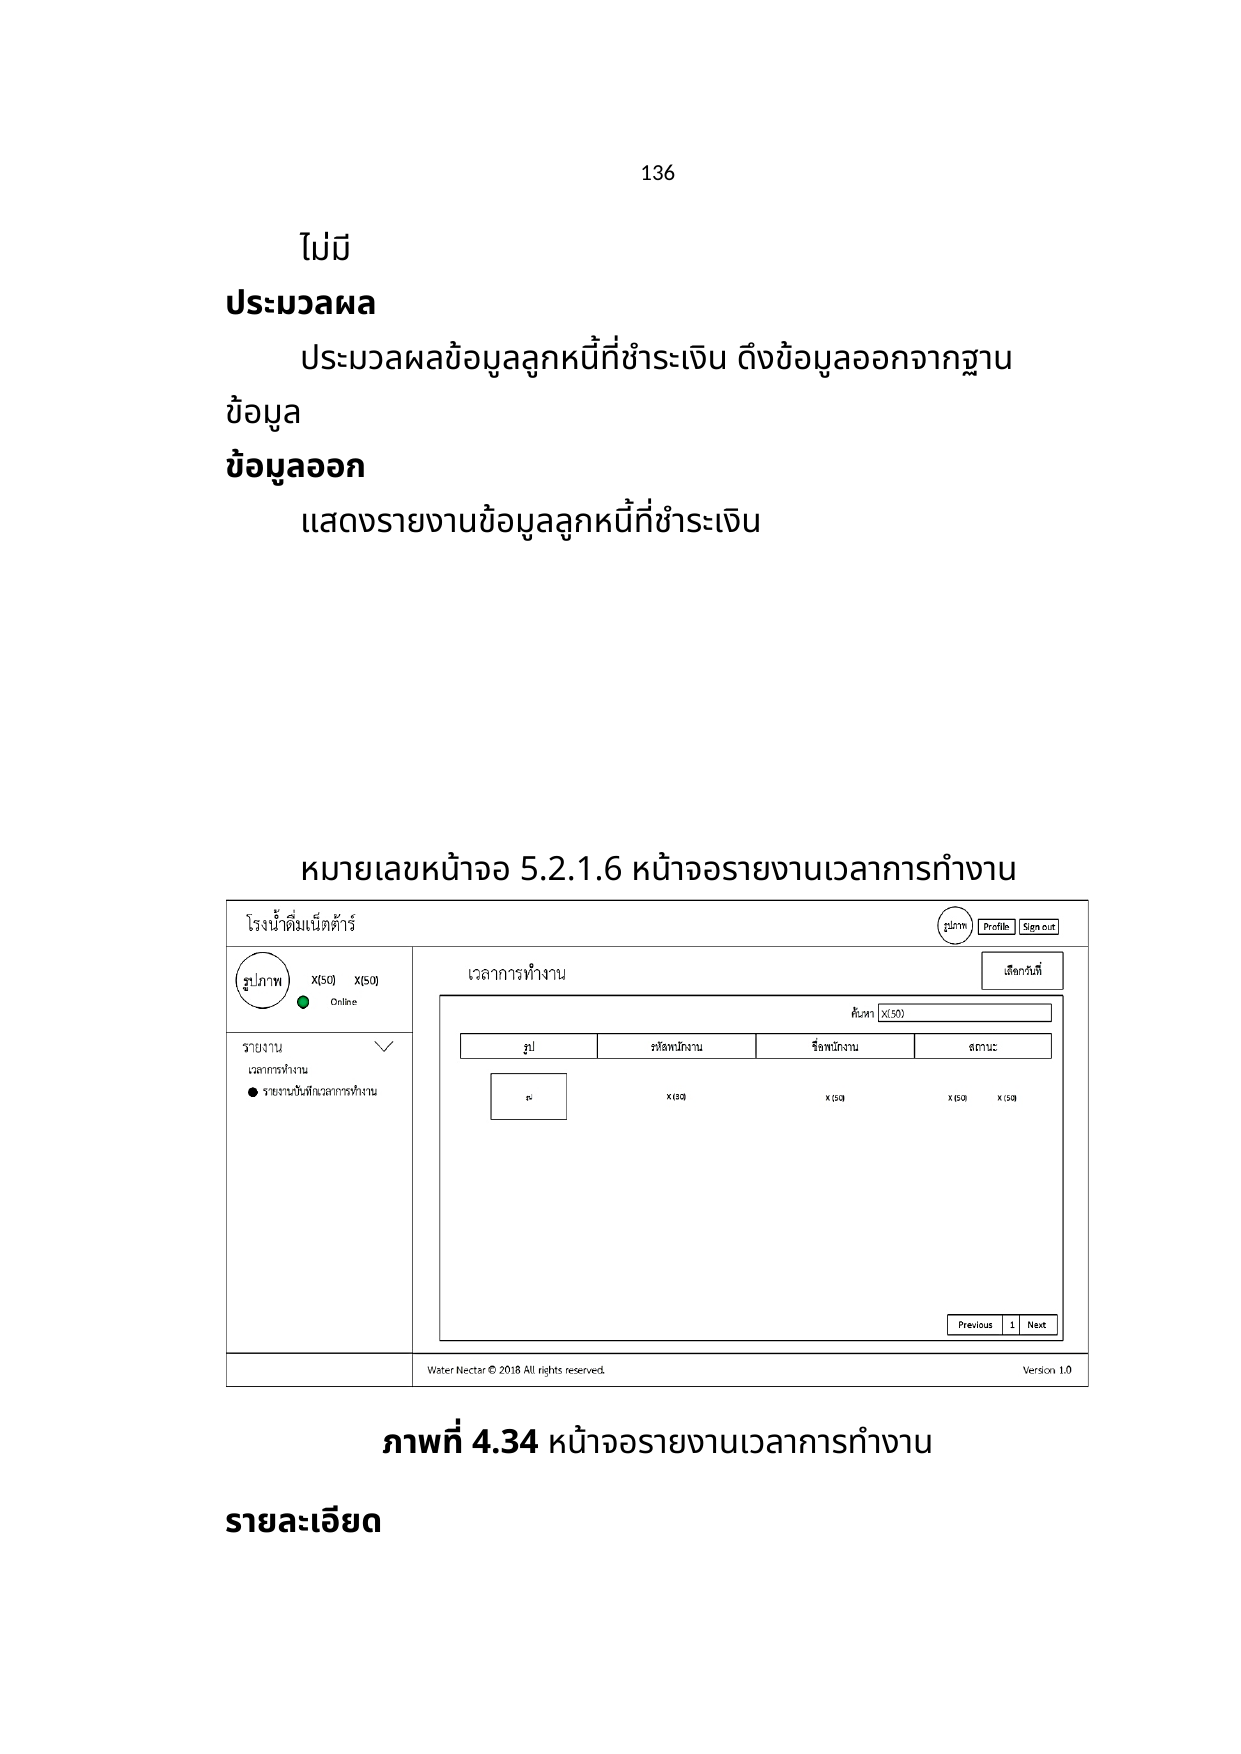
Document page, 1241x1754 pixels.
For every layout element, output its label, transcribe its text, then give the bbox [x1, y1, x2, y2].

text ไม่มี [225, 225, 1090, 275]
text ประมวลผล [225, 279, 1090, 330]
picture [225, 899, 1089, 1389]
text รายละเอียด [225, 1497, 1090, 1548]
text ข้อมูลออก [225, 442, 1090, 493]
text ประมวลผลข้อมูลลูกหนี้ที่ชำระเงิน ดึงข้อมูลออกจากฐานข้อมูล [225, 334, 1090, 438]
text แสดงรายงานข้อมูลลูกหนี้ที่ชำระเงิน [225, 497, 1090, 547]
text ภาพที่ 4.34 หน้าจอรายงานเวลาการทำงาน [225, 1418, 1090, 1468]
text หมายเลขหน้าจอ 5.2.1.6 หน้าจอรายงานเวลาการทำงาน [225, 845, 1090, 896]
